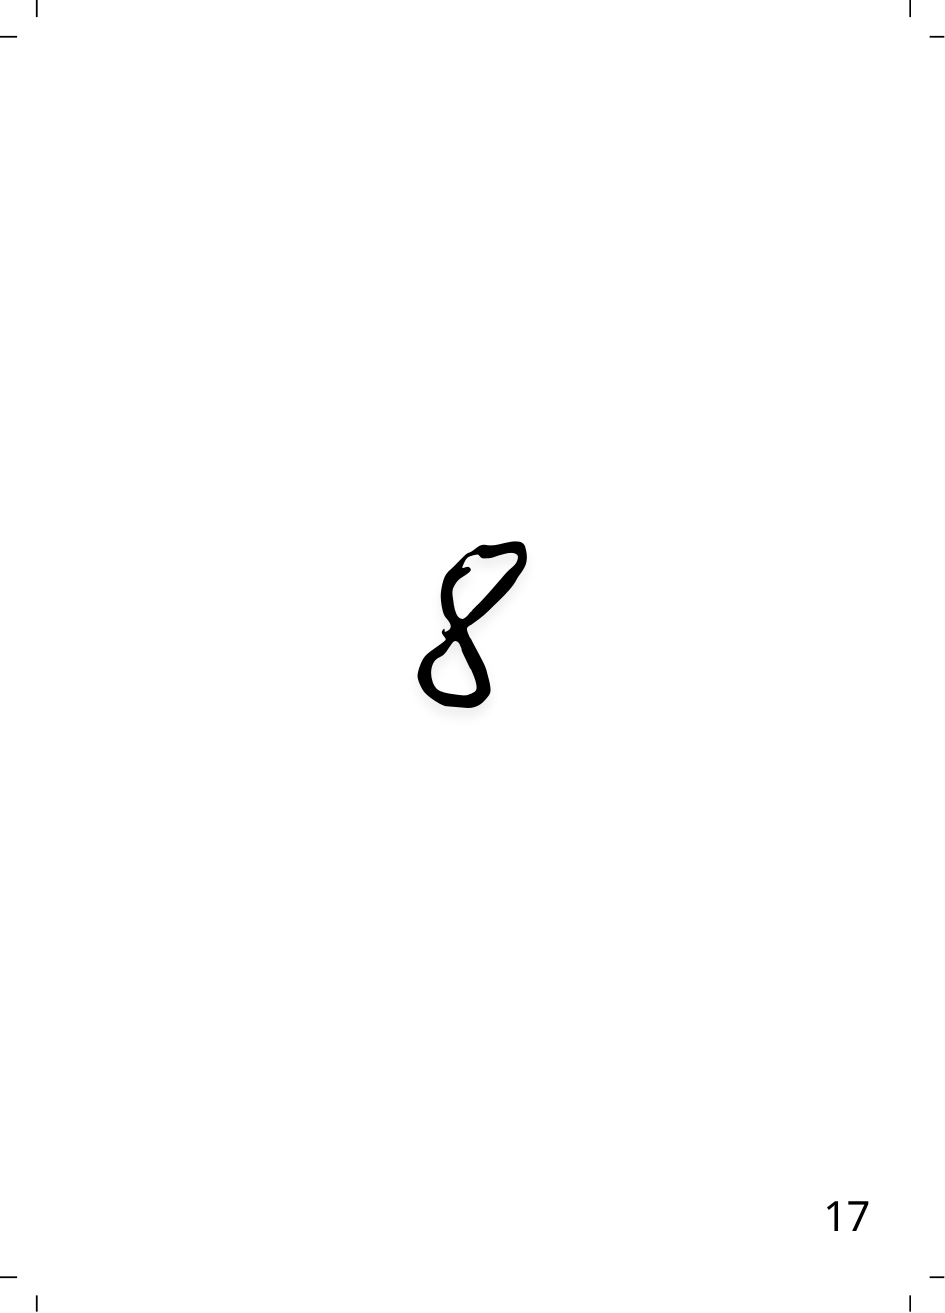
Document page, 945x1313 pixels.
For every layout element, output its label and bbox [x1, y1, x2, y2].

picture [395, 454, 545, 857]
